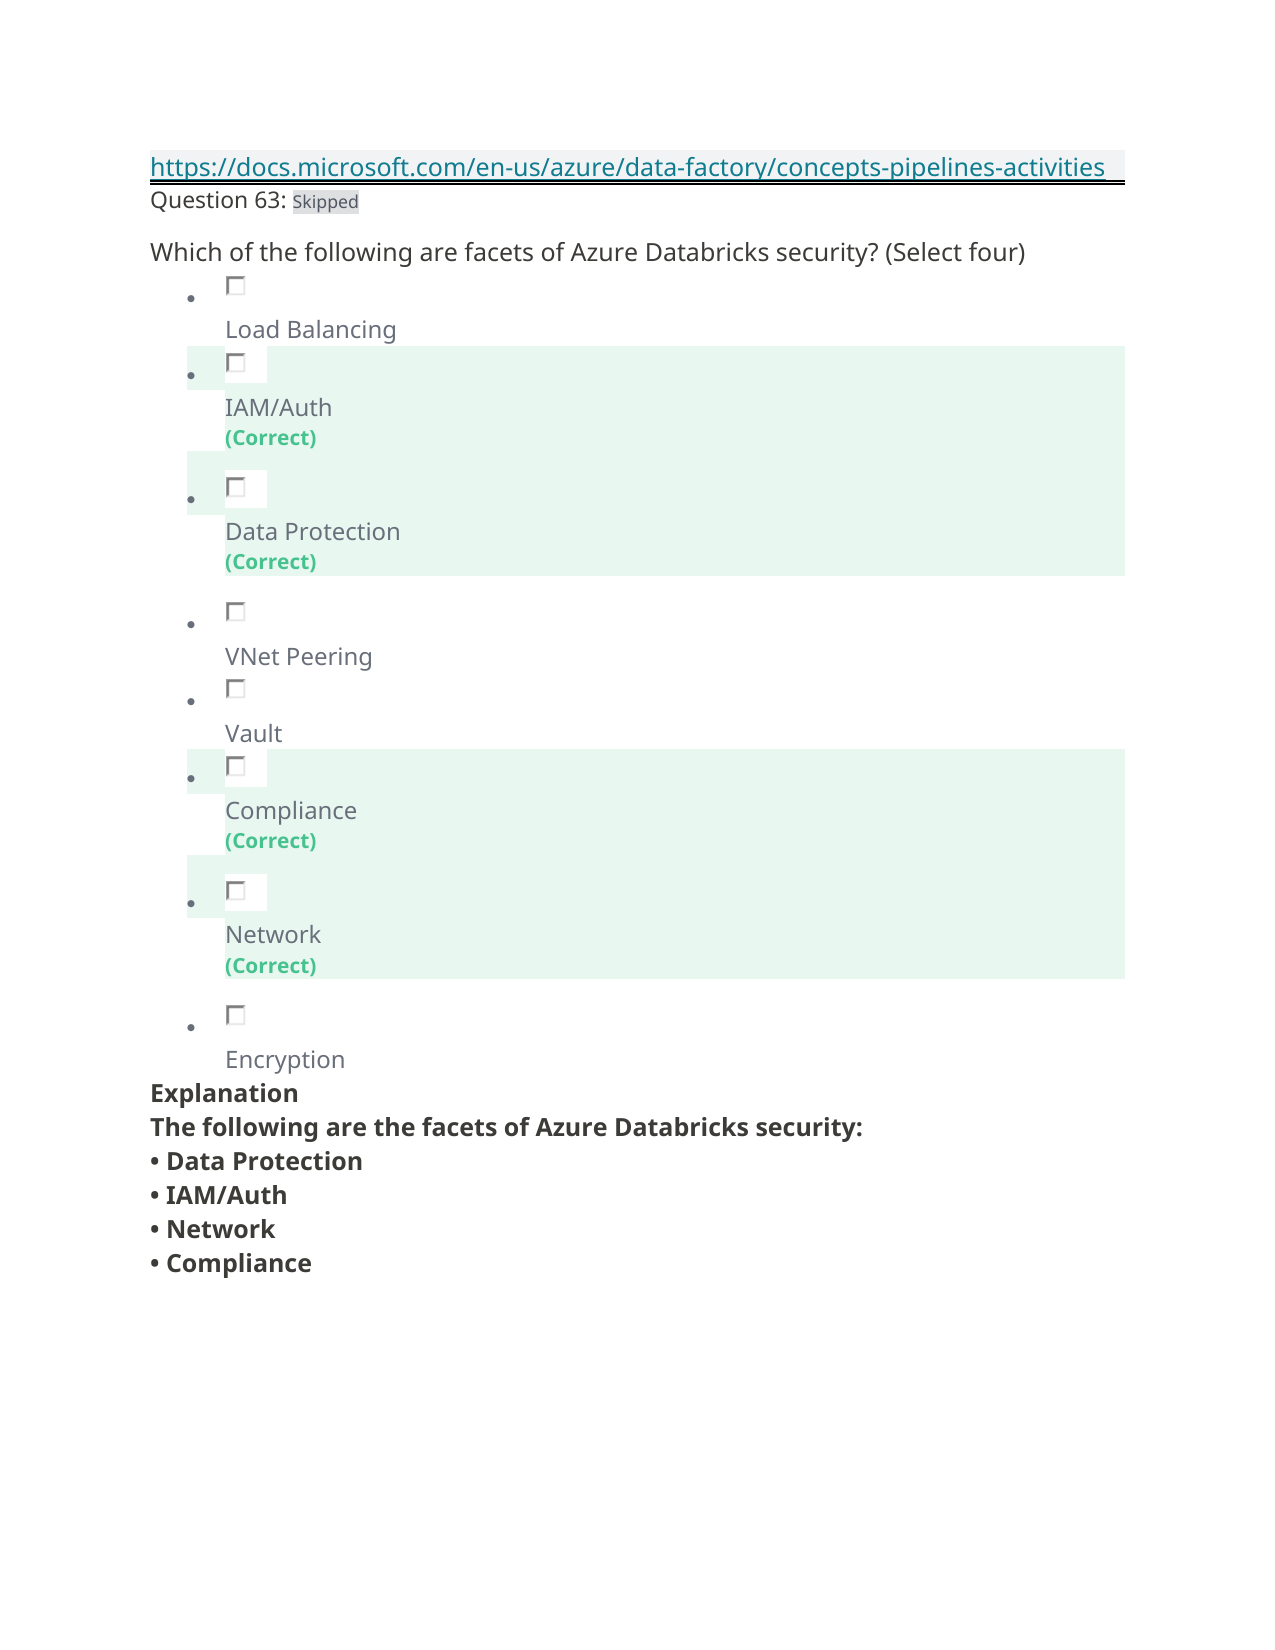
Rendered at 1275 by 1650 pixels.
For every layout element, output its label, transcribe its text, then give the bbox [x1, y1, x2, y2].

text (Correct) [225, 423, 1125, 451]
list ​ [187, 595, 1125, 639]
text (Correct) [225, 547, 1125, 576]
text Network [225, 918, 1125, 951]
text • Compliance [150, 1246, 1125, 1279]
text Vault [225, 716, 1125, 749]
list ​ [187, 749, 1125, 794]
subtitle Explanation [150, 1075, 1125, 1109]
text IAM/Auth [225, 390, 1125, 423]
list ​ [187, 470, 1125, 515]
text Encryption [225, 1043, 1125, 1075]
text • IAM/Auth [150, 1177, 1125, 1211]
text VNet Peering [225, 639, 1125, 672]
text The following are the facets of Azure Databricks security: [150, 1109, 1125, 1143]
text https://docs.microsoft.com/en-us/azure/data-factory/concepts-pipelines-activities [150, 150, 1125, 180]
list ​ [187, 873, 1125, 918]
text • Data Protection [150, 1143, 1125, 1177]
text Which of the following are facets of Azure Databricks security? (Select four) [150, 234, 1125, 268]
text (Correct) [225, 826, 1125, 855]
text Compliance [225, 794, 1125, 826]
text (Correct) [225, 951, 1125, 979]
text Data Protection [225, 515, 1125, 547]
list ​ [187, 346, 1125, 390]
list ​ [187, 998, 1125, 1043]
list ​ [187, 268, 1125, 313]
list ​ [187, 672, 1125, 716]
text Load Balancing [225, 313, 1125, 346]
text • Network [150, 1211, 1125, 1246]
text Question 63: Skipped [150, 185, 1125, 215]
